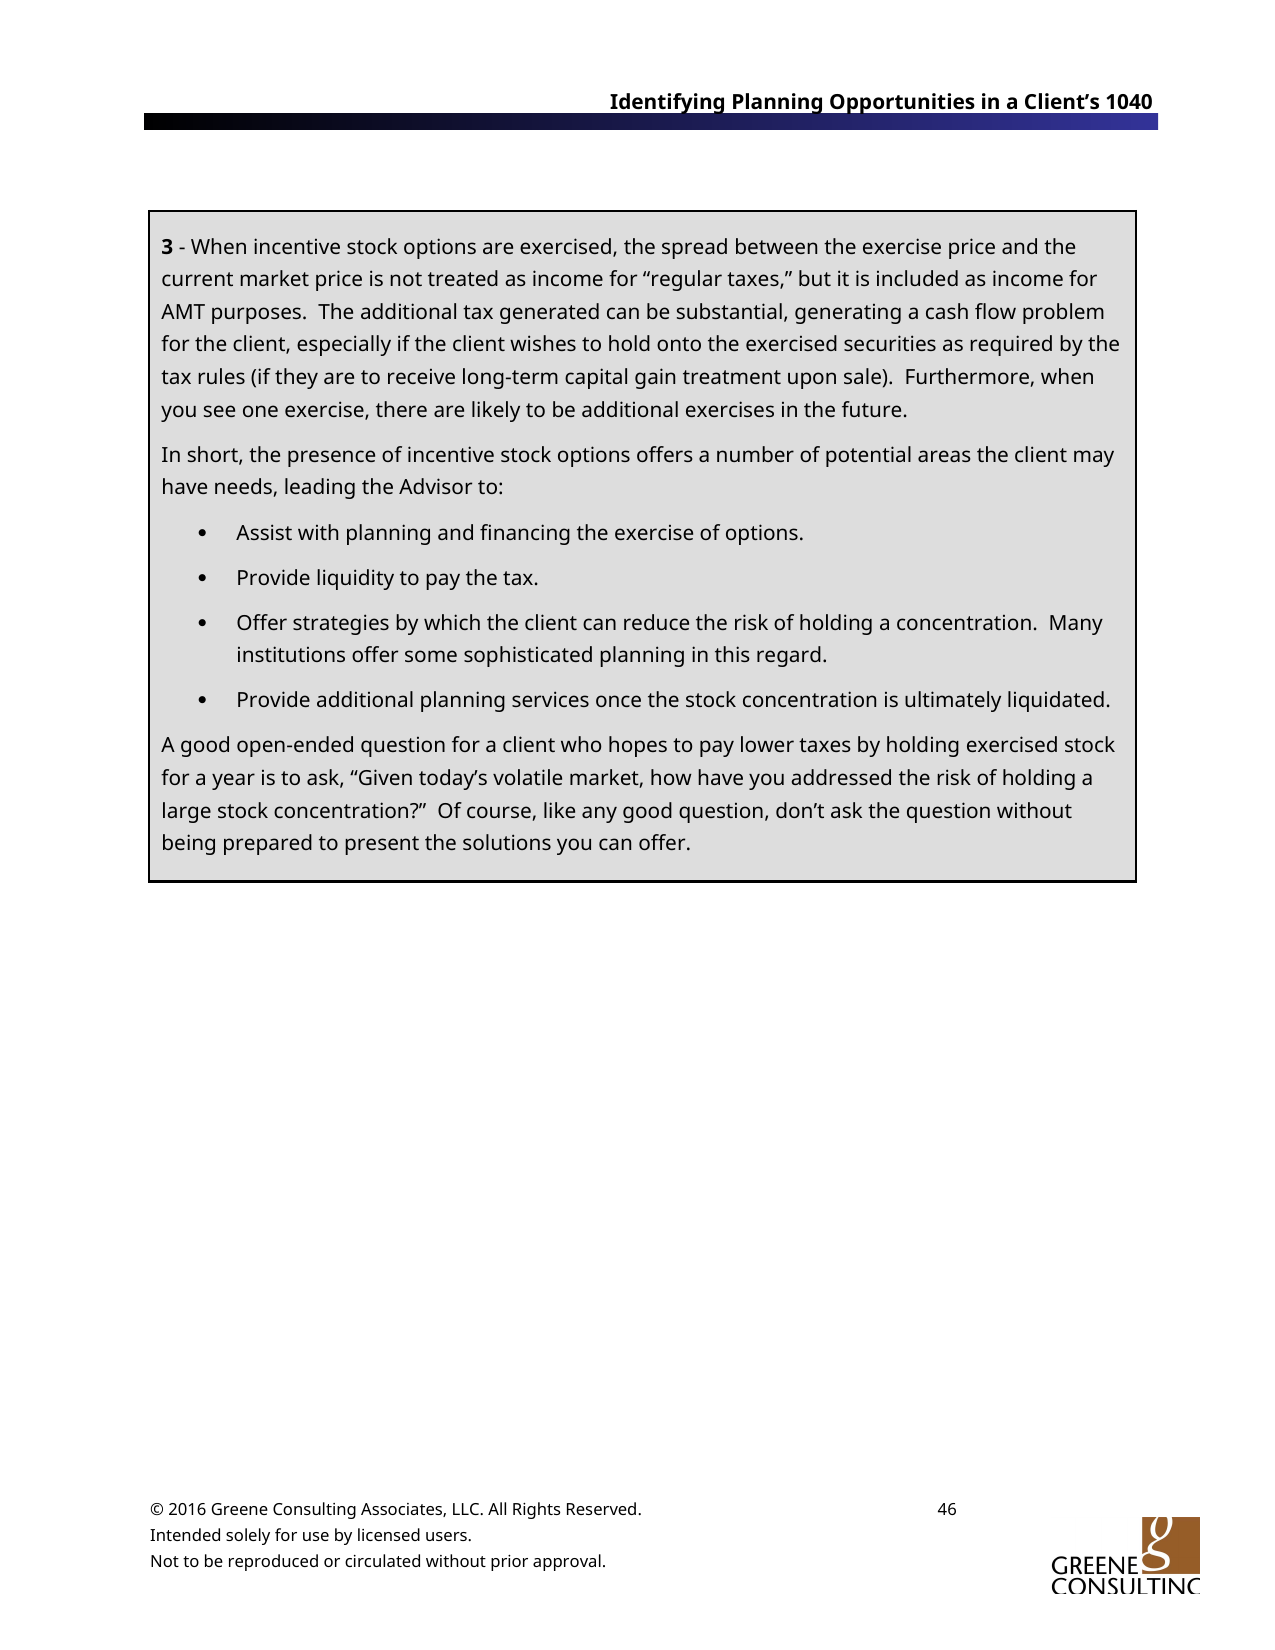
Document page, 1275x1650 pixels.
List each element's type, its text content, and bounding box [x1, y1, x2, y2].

table_header 3 - When incentive stock options are exercised, the spread between the exercise price and the current market price is not treated as income for “regular taxes,” but it is included as income for AMT purposes. The additional tax generated can be substantial, generating a cash flow problem for the client, especially if the client wishes to hold onto the exercised securities as required by the tax rules (if they are to receive long-term capital gain treatment upon sale). Furthermore, when you see one exercise, there are likely to be additional exercises in the future. In short, the presence of incentive stock options offers a number of potential areas the client may have needs, leading the Advisor to: Assist with planning and financing the exercise of options. Provide liquidity to pay the tax. Offer strategies by which the client can reduce the risk of holding a concentration. Many institutions offer some sophisticated planning in this regard. Provide additional planning services once the stock concentration is ultimately liquidated. A good open-ended question for a client who hopes to pay lower taxes by holding exercised stock for a year is to ask, “Given today’s volatile market, how have you addressed the risk of holding a large stock concentration?” Of course, like any good question, don’t ask the question without being prepared to present the solutions you can offer. [150, 212, 1135, 880]
picture [1050, 1517, 1200, 1593]
